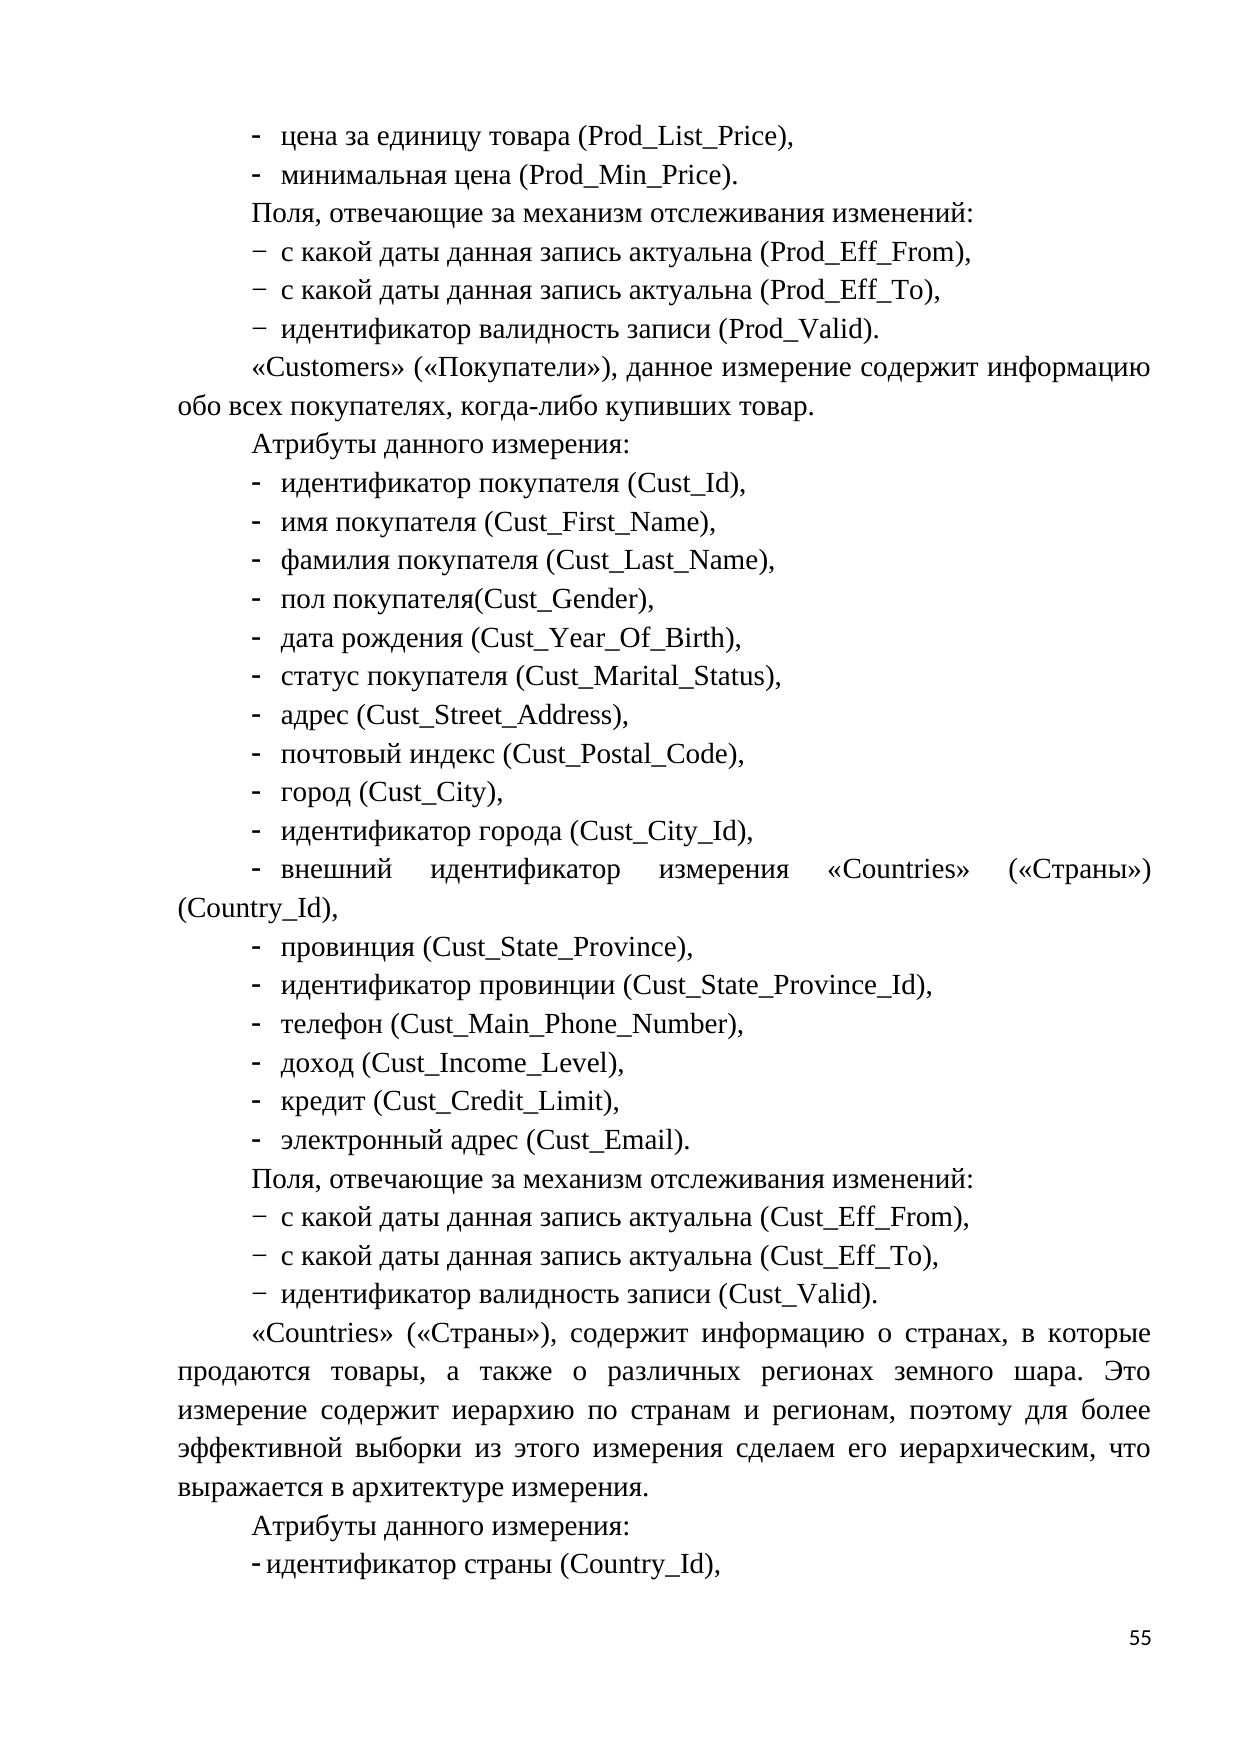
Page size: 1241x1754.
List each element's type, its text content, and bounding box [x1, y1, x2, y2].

list город (Cust_City), [251, 774, 1152, 808]
list фамилия покупателя (Cust_Last_Name), [251, 542, 1152, 576]
list идентификатор покупателя (Cust_Id), [251, 465, 1152, 499]
list идентификатор валидность записи (Prod_Valid). [251, 311, 1152, 344]
list адрес (Cust_Street_Address), [251, 697, 1152, 731]
list с какой даты данная запись актуальна (Cust_Eff_To), [251, 1238, 1152, 1271]
list провинция (Cust_State_Province), [251, 929, 1152, 962]
list идентификатор страны (Country_Id), [251, 1546, 1152, 1580]
list минимальная цена (Prod_Min_Price). [251, 157, 1152, 190]
text Атрибуты данного измерения: [177, 427, 1152, 460]
list идентификатор валидность записи (Cust_Valid). [251, 1276, 1152, 1310]
list идентификатор города (Cust_City_Id), [251, 813, 1152, 847]
list почтовый индекс (Cust_Postal_Code), [251, 736, 1152, 769]
list доход (Cust_Income_Level), [251, 1045, 1152, 1078]
list с какой даты данная запись актуальна (Prod_Eff_From), [251, 234, 1152, 267]
list Поля, отвечающие за механизм отслеживания изменений: [251, 1161, 1152, 1194]
list телефон (Cust_Main_Phone_Number), [251, 1006, 1152, 1040]
list Поля, отвечающие за механизм отслеживания изменений: [251, 195, 1152, 229]
text «Customers» («Покупатели»), данное измерение содержит информацию обо всех покупателях, когда-либо купивших товар. [177, 349, 1152, 422]
list кредит (Cust_Credit_Limit), [251, 1083, 1152, 1117]
list статус покупателя (Cust_Marital_Status), [251, 658, 1152, 692]
list внешний идентификатор измерения «Countries» («Страны») (Country_Id), [177, 852, 1152, 924]
list цена за единицу товара (Prod_List_Price), [251, 118, 1152, 152]
list с какой даты данная запись актуальна (Prod_Eff_To), [251, 272, 1152, 306]
list идентификатор провинции (Cust_State_Province_Id), [251, 967, 1152, 1001]
text Атрибуты данного измерения: [177, 1508, 1152, 1541]
list с какой даты данная запись актуальна (Cust_Eff_From), [251, 1199, 1152, 1233]
list электронный адрес (Cust_Email). [251, 1122, 1152, 1156]
list пол покупателя(Cust_Gender), [251, 581, 1152, 615]
list имя покупателя (Cust_First_Name), [251, 504, 1152, 537]
list дата рождения (Cust_Year_Of_Birth), [251, 620, 1152, 653]
text «Countries» («Страны»), содержит информацию о странах, в которые продаются товары, а также о различных регионах земного шара. Это измерение содержит иерархию по странам и регионам, поэтому для более эффективной выборки из этого измерения сделаем его иерархическим, что выражается в архитектуре измерения. [177, 1315, 1152, 1503]
